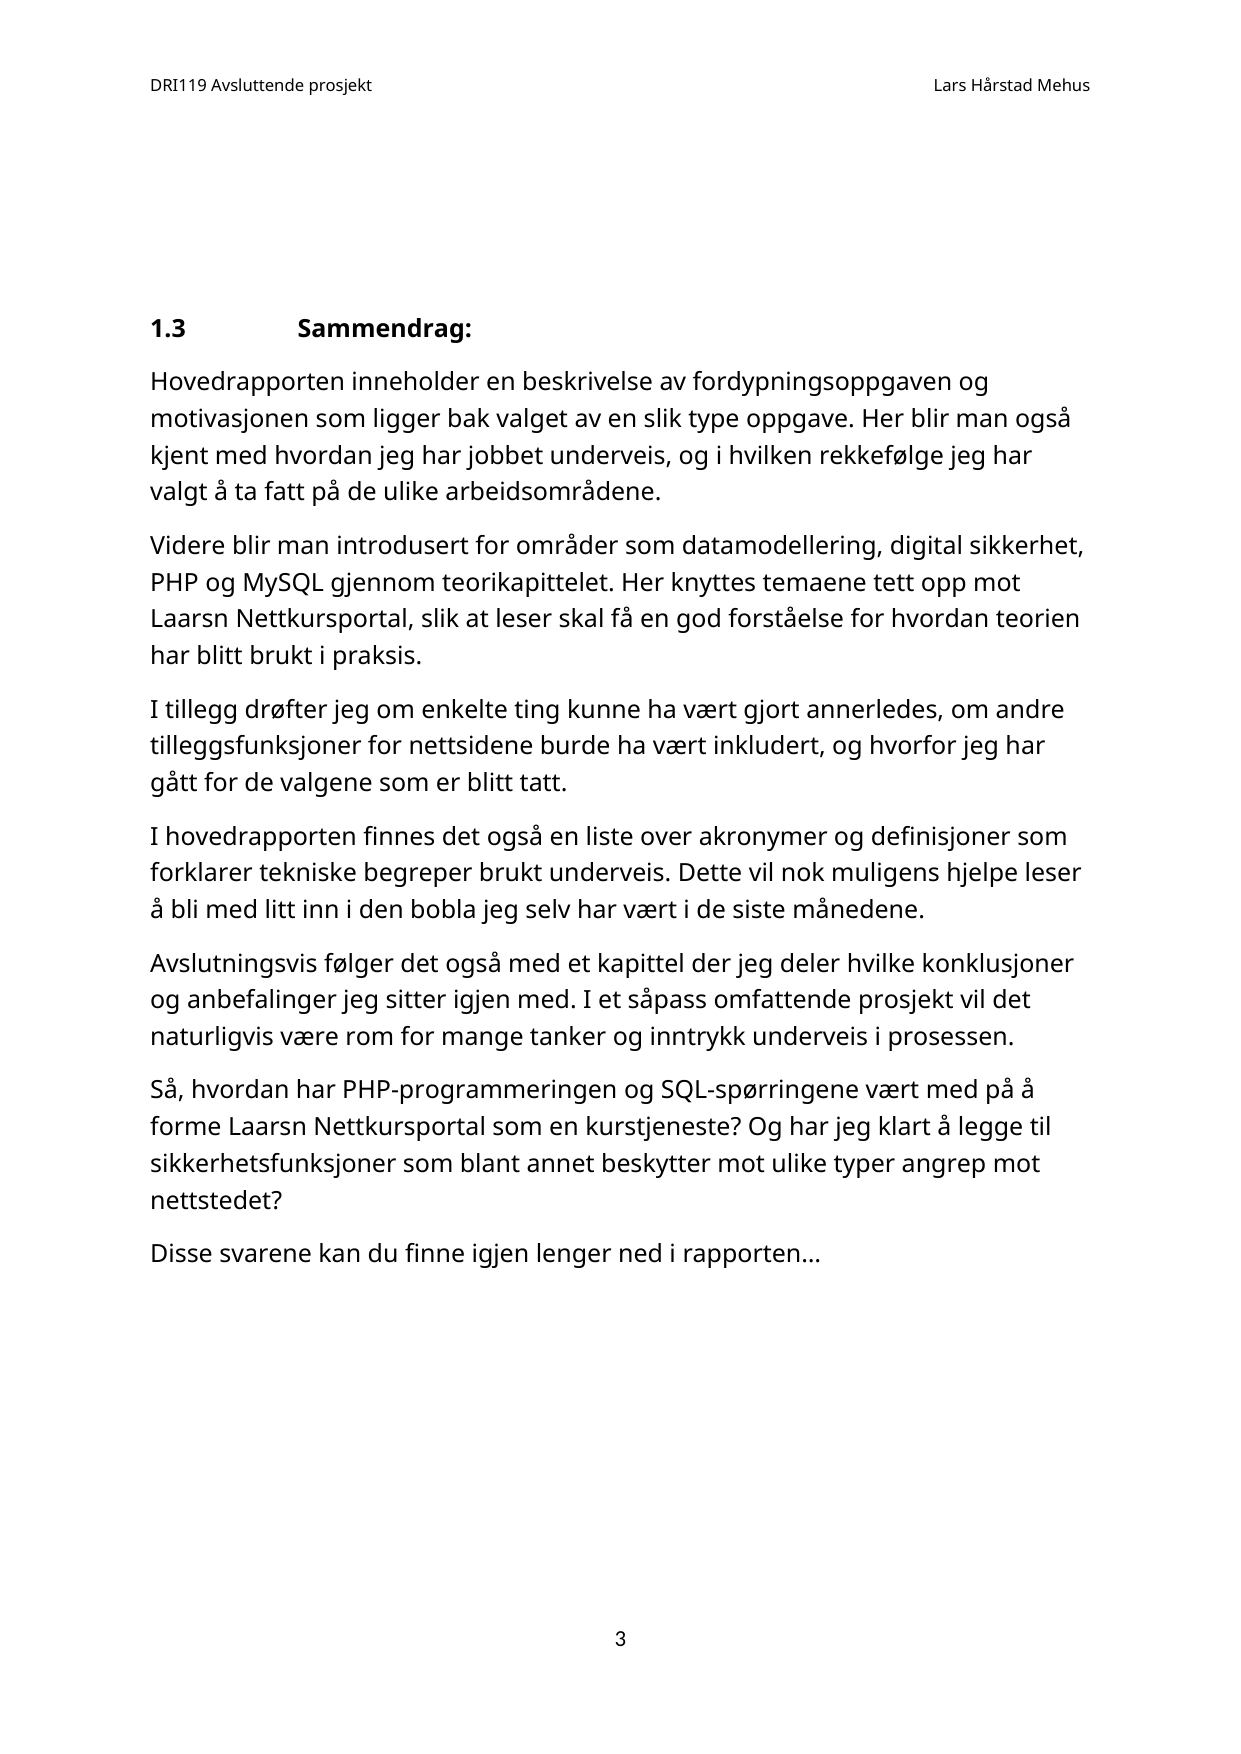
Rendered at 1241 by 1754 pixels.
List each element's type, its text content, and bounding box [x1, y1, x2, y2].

text Videre blir man introdusert for områder som datamodellering, digital sikkerhet, PHP og MySQL gjennom teorikapittelet. Her knyttes temaene tett opp mot Laarsn Nettkursportal, slik at leser skal få en god forståelse for hvordan teorien har blitt brukt i praksis. [150, 527, 1090, 672]
text I tillegg drøfter jeg om enkelte ting kunne ha vært gjort annerledes, om andre tilleggsfunksjoner for nettsidene burde ha vært inkludert, og hvorfor jeg har gått for de valgene som er blitt tatt. [150, 691, 1090, 799]
text Disse svarene kan du finne igjen lenger ned i rapporten… [150, 1236, 1090, 1270]
text Hovedrapporten inneholder en beskrivelse av fordypningsoppgaven og motivasjonen som ligger bak valget av en slik type oppgave. Her blir man også kjent med hvordan jeg har jobbet underveis, og i hvilken rekkefølge jeg har valgt å ta fatt på de ulike arbeidsområdene. [150, 364, 1090, 508]
text Så, hvordan har PHP-programmeringen og SQL-spørringene vært med på å forme Laarsn Nettkursportal som en kurstjeneste? Og har jeg klart å legge til sikkerhetsfunksjoner som blant annet beskytter mot ulike typer angrep mot nettstedet? [150, 1072, 1090, 1217]
text I hovedrapporten finnes det også en liste over akronymer og definisjoner som forklarer tekniske begreper brukt underveis. Dette vil nok muligens hjelpe leser å bli med litt inn i den bobla jeg selv har vært i de siste månedene. [150, 818, 1090, 926]
text Avslutningsvis følger det også med et kapittel der jeg deler hvilke konklusjoner og anbefalinger jeg sitter igjen med. I et såpass omfattende prosjekt vil det naturligvis være rom for mange tanker og inntrykk underveis i prosessen. [150, 945, 1090, 1053]
text 1.3 Sammendrag: [150, 310, 1090, 344]
